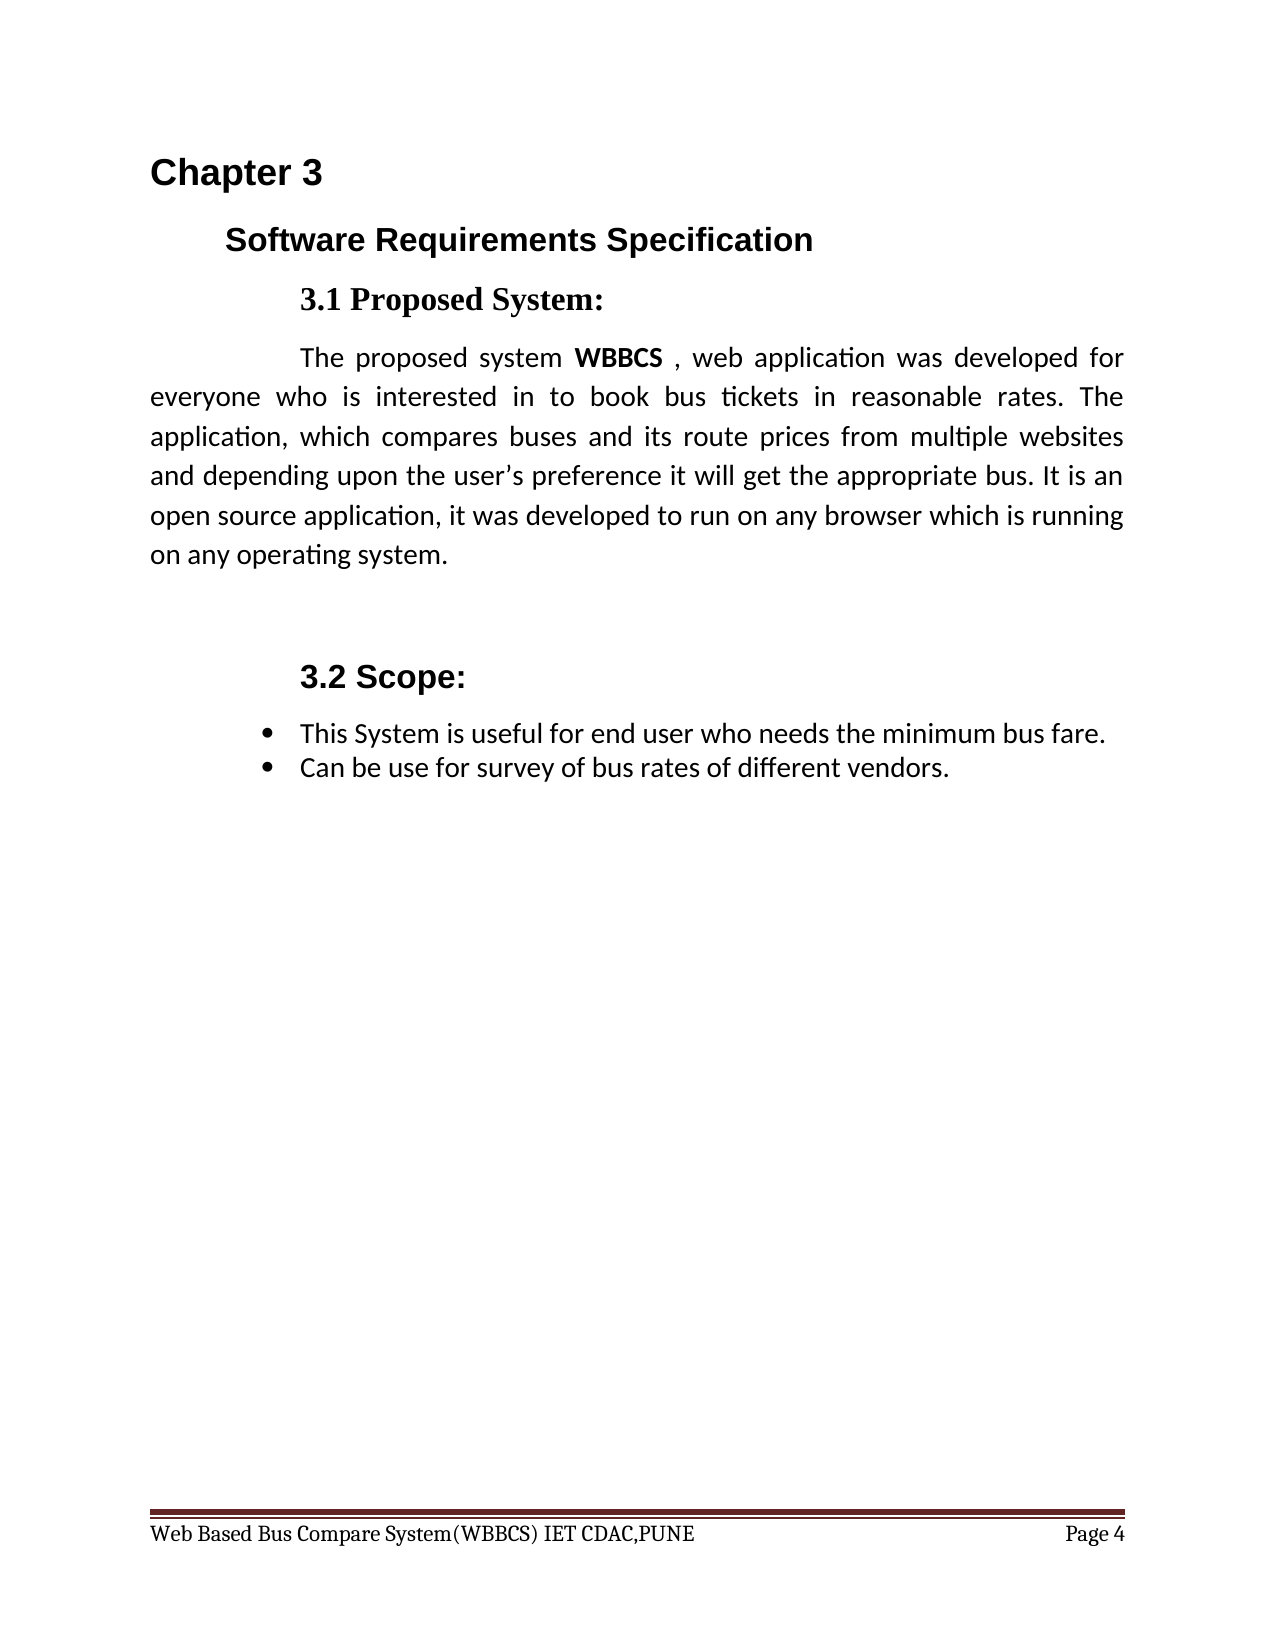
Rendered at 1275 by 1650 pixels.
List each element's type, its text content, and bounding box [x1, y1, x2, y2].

text Chapter 3 [150, 150, 1125, 193]
text Software Requirements Specification [150, 220, 1125, 259]
list Can be use for survey of bus rates of different vendors. [262, 750, 1125, 784]
text 3.2 Scope: [150, 657, 1125, 695]
text 3.1 Proposed System: [150, 280, 1125, 318]
list This System is useful for end user who needs the minimum bus fare. [262, 716, 1125, 750]
text The proposed system WBBCS , web application was developed for everyone who is interested in to book bus tickets in reasonable rates. The application, which compares buses and its route prices from multiple websites and depending upon the user’s preference it will get the appropriate bus. It is an open source application, it was developed to run on any browser which is running on any operating system. [150, 339, 1125, 572]
